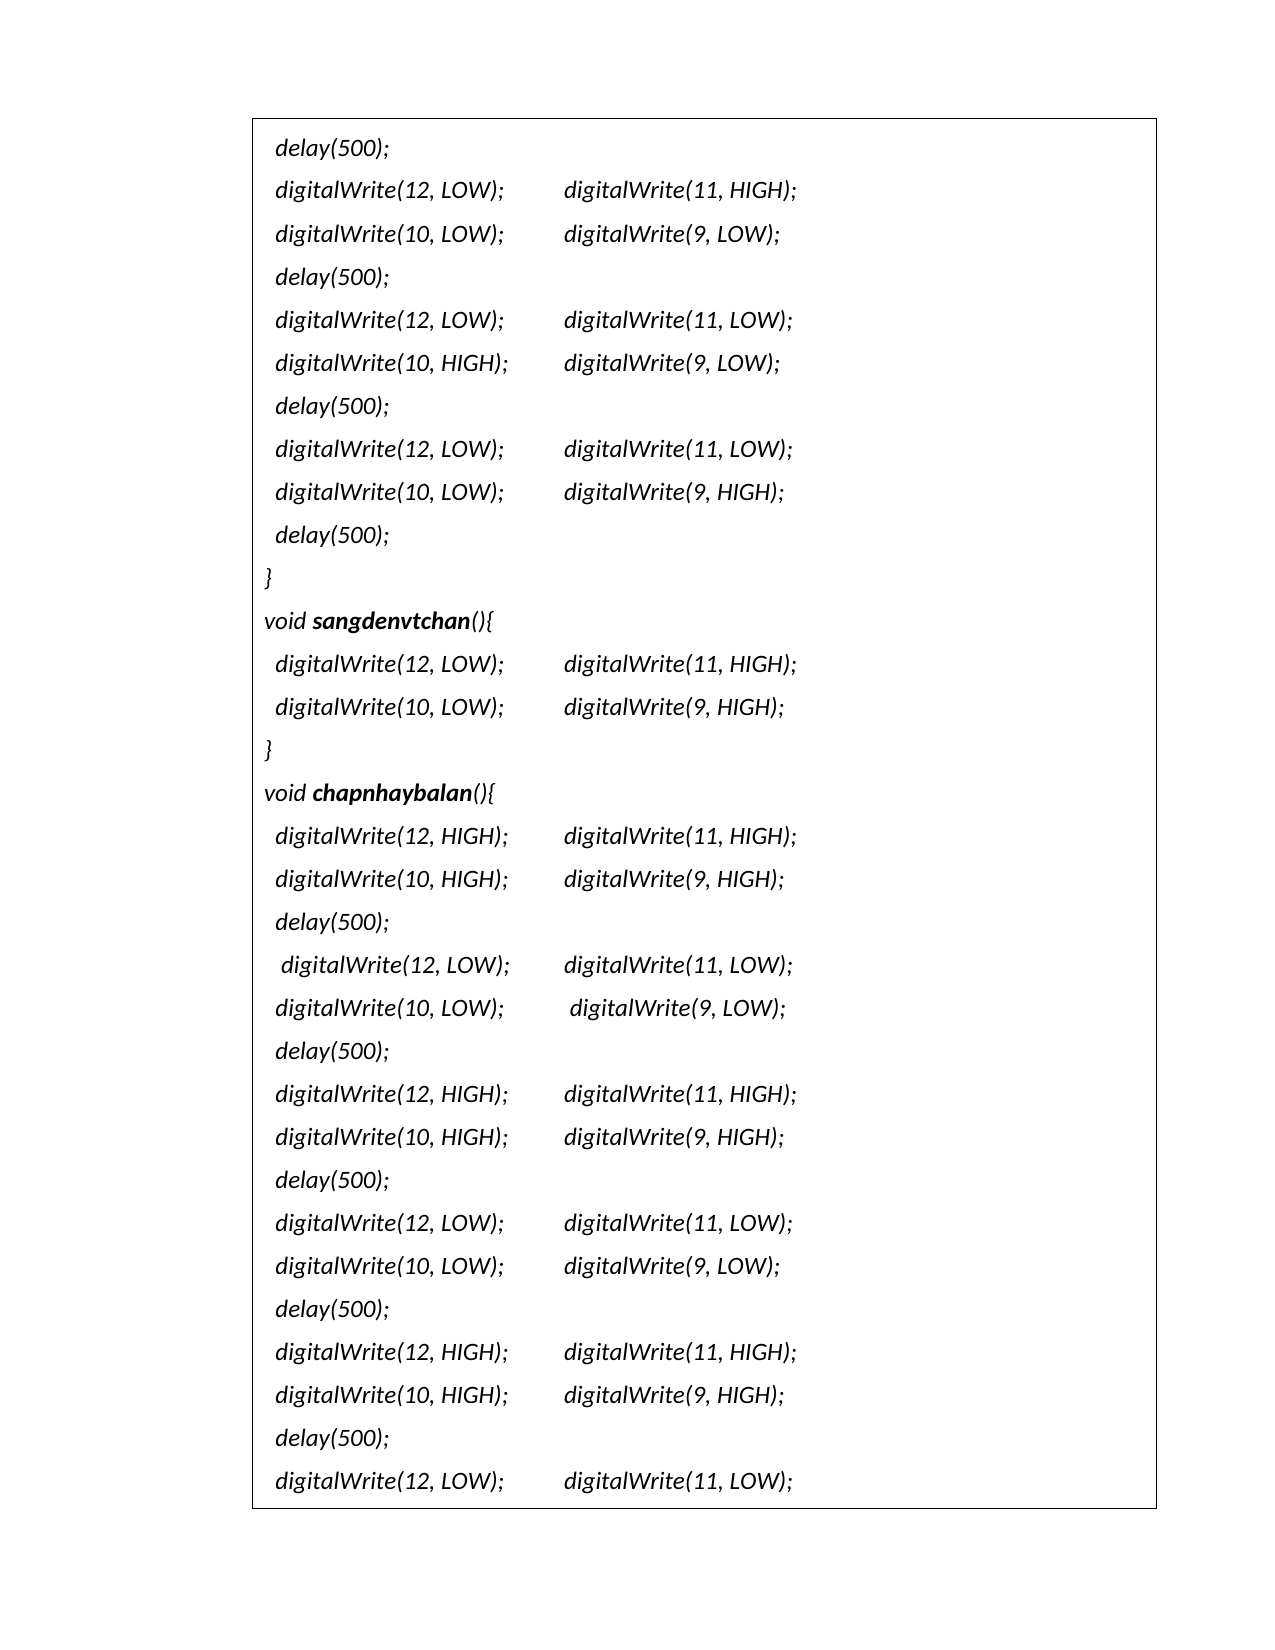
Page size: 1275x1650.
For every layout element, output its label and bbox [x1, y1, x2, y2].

table_header [253, 119, 1156, 1508]
